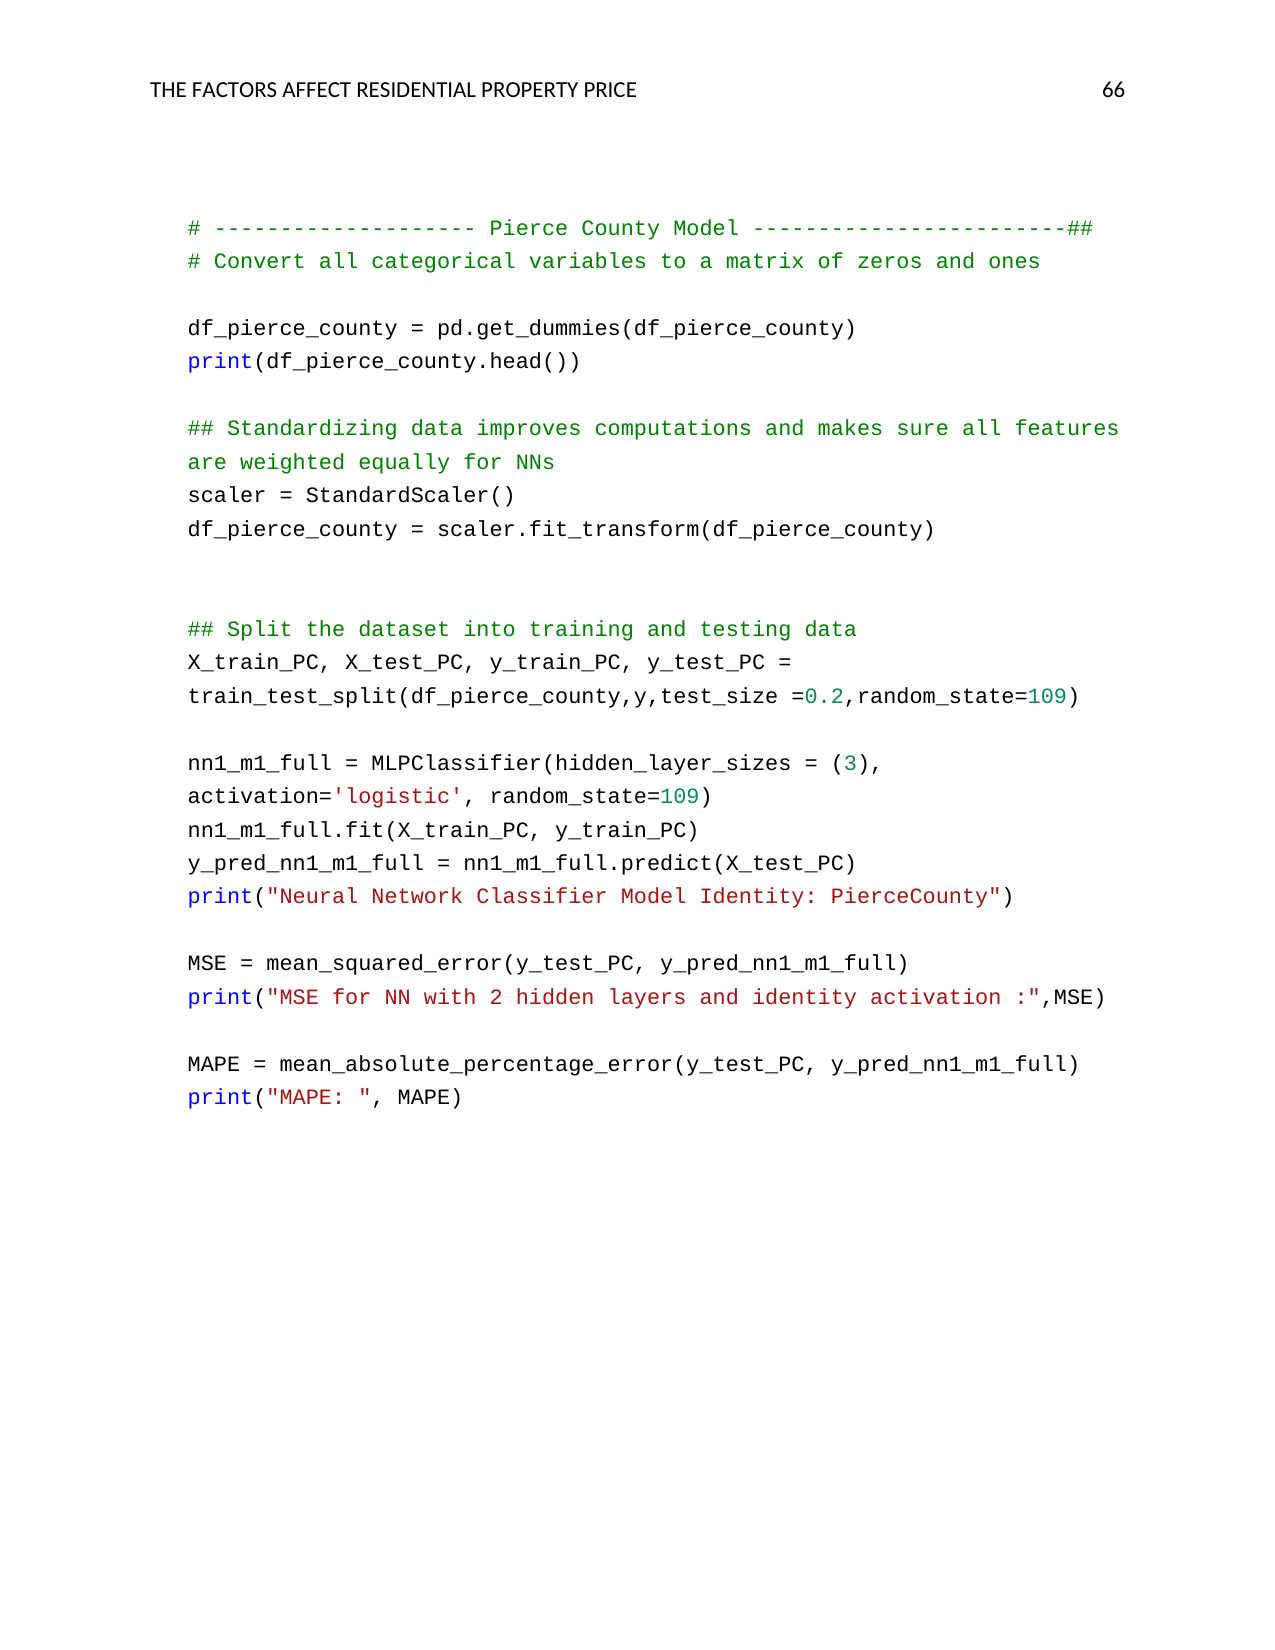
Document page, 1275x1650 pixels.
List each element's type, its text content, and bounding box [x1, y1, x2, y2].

text ## Standardizing data improves computations and makes sure all features are weighted equally for NNs [187, 417, 1125, 476]
text y_pred_nn1_m1_full = nn1_m1_full.predict(X_test_PC) [187, 852, 1125, 877]
text # -------------------- Pierce County Model ------------------------## [187, 217, 1125, 242]
text ## Split the dataset into training and testing data [187, 618, 1125, 643]
text X_train_PC, X_test_PC, y_train_PC, y_test_PC = train_test_split(df_pierce_county,y,test_size =0.2,random_state=109) [187, 652, 1125, 710]
text MAPE = mean_absolute_percentage_error(y_test_PC, y_pred_nn1_m1_full) [187, 1053, 1125, 1078]
text nn1_m1_full = MLPClassifier(hidden_layer_sizes = (3), activation='logistic', random_state=109) [187, 752, 1125, 810]
text print("Neural Network Classifier Model Identity: PierceCounty") [187, 886, 1125, 910]
text scaler = StandardScaler() [187, 484, 1125, 509]
text print(df_pierce_county.head()) [187, 351, 1125, 375]
text # Convert all categorical variables to a matrix of zeros and ones [187, 250, 1125, 275]
text MSE = mean_squared_error(y_test_PC, y_pred_nn1_m1_full) [187, 952, 1125, 977]
text df_pierce_county = scaler.fit_transform(df_pierce_county) [187, 518, 1125, 543]
text nn1_m1_full.fit(X_train_PC, y_train_PC) [187, 819, 1125, 843]
text print("MSE for NN with 2 hidden layers and identity activation :",MSE) [187, 986, 1125, 1011]
text df_pierce_county = pd.get_dummies(df_pierce_county) [187, 317, 1125, 342]
text print("MAPE: ", MAPE) [187, 1086, 1125, 1111]
